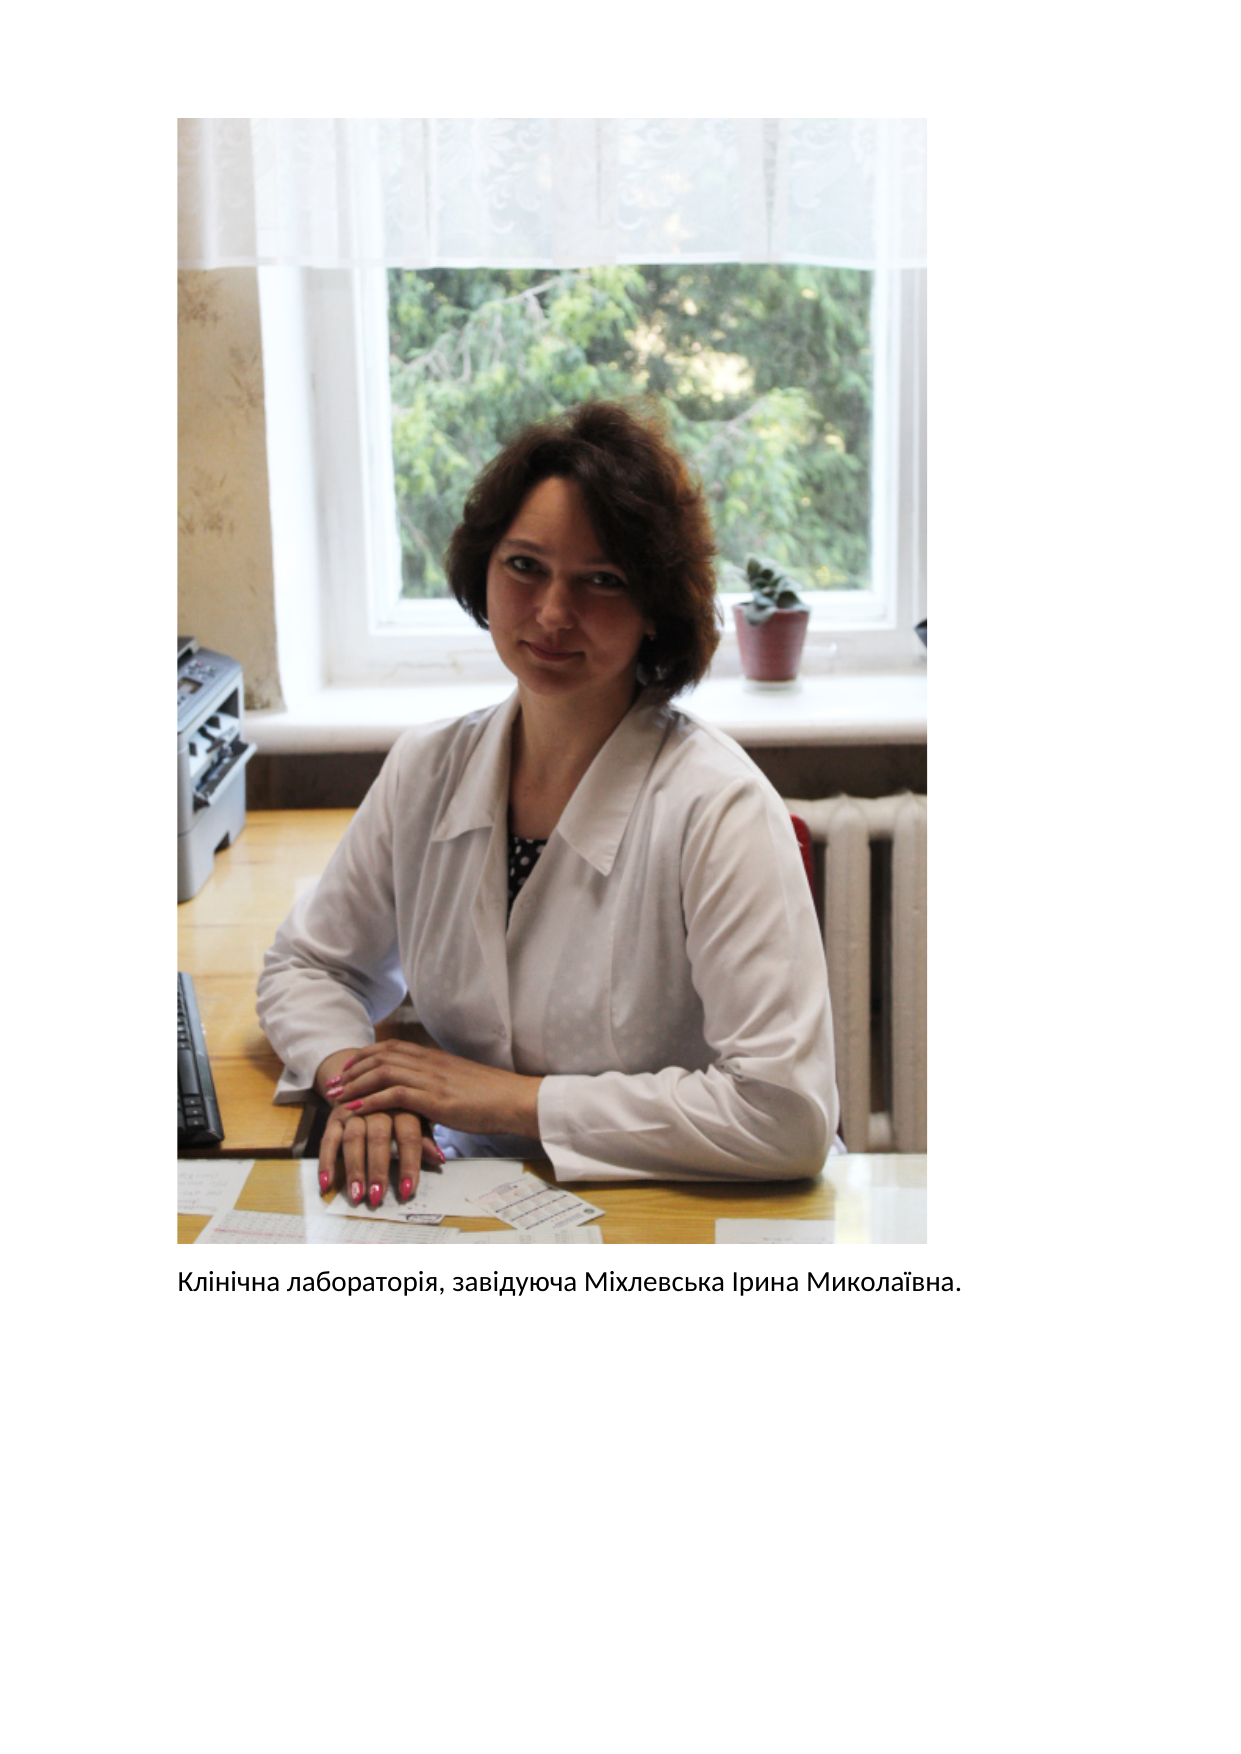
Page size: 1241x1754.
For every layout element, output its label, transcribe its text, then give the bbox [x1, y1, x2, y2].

picture [177, 118, 928, 1244]
text Клінічна лабораторія, завідуюча Міхлевська Ірина Миколаївна. [177, 1263, 1152, 1298]
